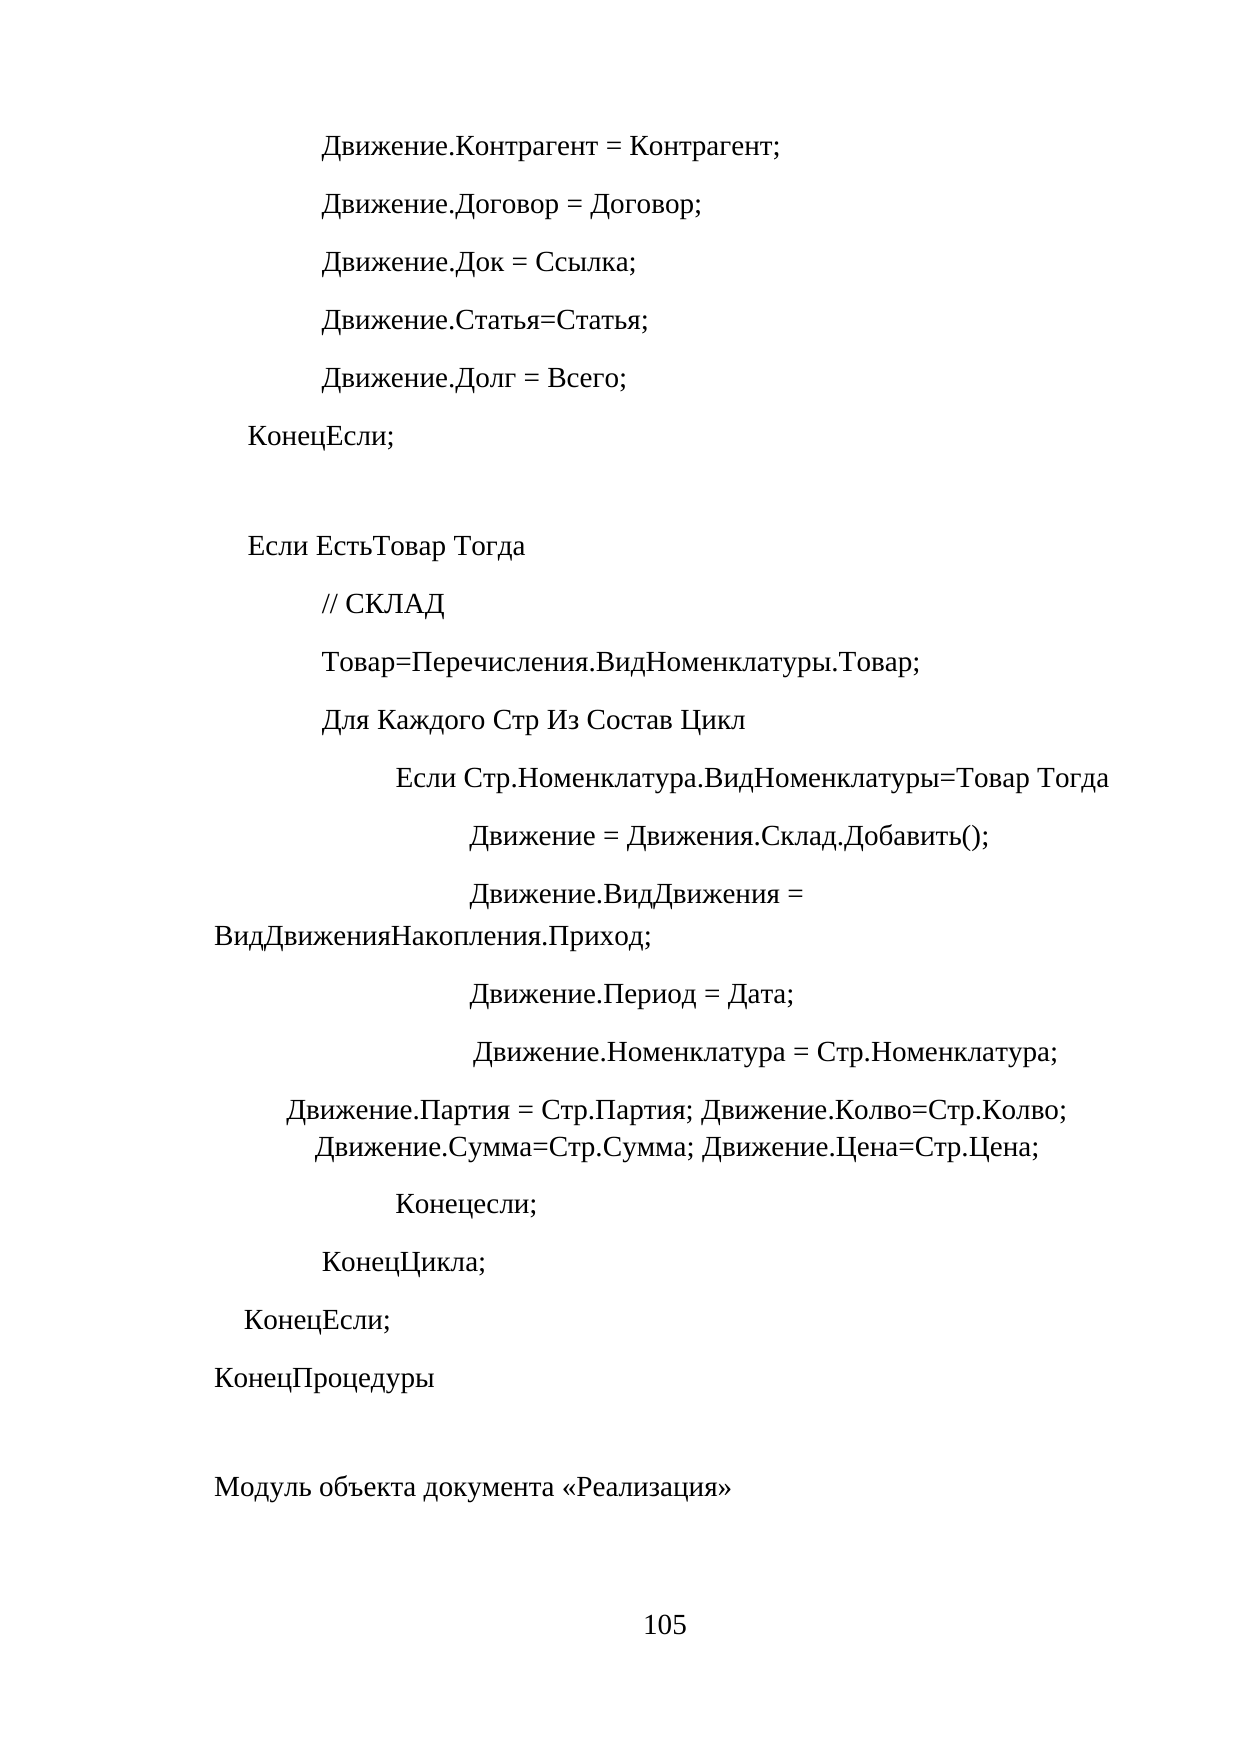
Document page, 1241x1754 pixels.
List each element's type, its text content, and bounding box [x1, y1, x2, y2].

text КонецЦикла; [130, 1244, 1197, 1277]
text ВидДвиженияНакопления.Приход; [214, 918, 1168, 951]
text Товар=Перечисления.ВидНоменклатуры.Товар; [130, 644, 1197, 678]
text Модуль объекта документа «Реализация» [214, 1469, 1168, 1503]
text Если ЕстьТовар Тогда [130, 528, 1197, 562]
subtitle Движение.Партия = Стр.Партия; Движение.Колво=Стр.Колво; Движение.Сумма=Стр.Сумма; Движение.Цена=Стр.Цена; [208, 1092, 1146, 1162]
text Если Стр.Номенклатура.ВидНоменклатуры=Товар Тогда [130, 760, 1197, 794]
text Движение.Период = Дата; [130, 976, 1197, 1009]
text Движение.Контрагент = Контрагент; [130, 128, 1197, 161]
text Движение.Док = Ссылка; [130, 244, 1197, 277]
text Конецесли; [130, 1186, 1197, 1219]
text Для Каждого Стр Из Состав Цикл [130, 702, 1197, 736]
text Движение = Движения.Склад.Добавить(); [130, 818, 1197, 852]
text Движение.Статья=Статья; [130, 302, 1197, 335]
text Движение.Долг = Всего; [130, 360, 1197, 393]
text Движение.Договор = Договор; [130, 186, 1197, 219]
text КонецЕсли; [130, 418, 1197, 451]
text КонецЕсли; [130, 1302, 1197, 1336]
text КонецПроцедуры [214, 1360, 1168, 1393]
text Движение.ВидДвижения = [130, 876, 1197, 910]
text Движение.Номенклатура = Стр.Номенклатура; [473, 1034, 1168, 1067]
text // СКЛАД [130, 586, 1197, 620]
